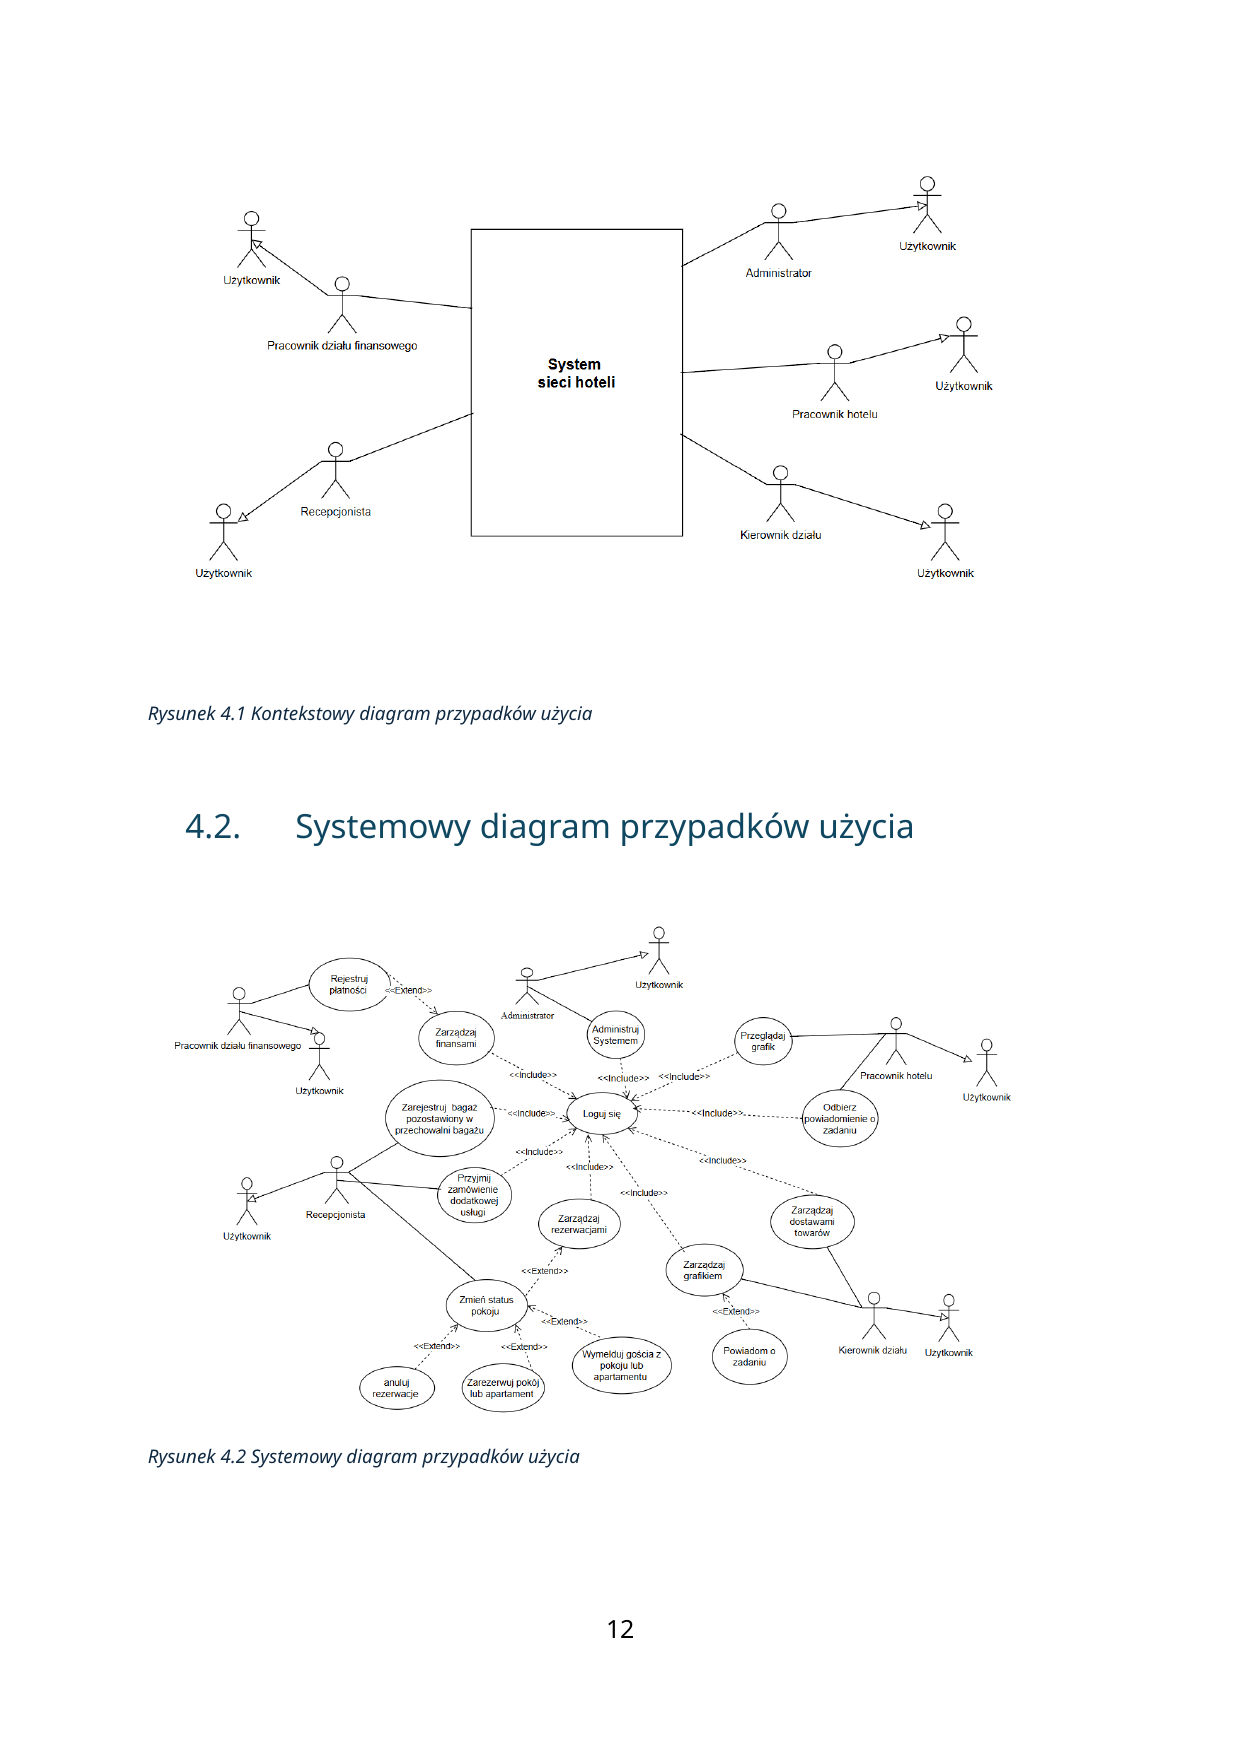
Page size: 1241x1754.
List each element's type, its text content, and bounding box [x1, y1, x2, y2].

picture [147, 923, 1093, 1422]
picture [147, 147, 1093, 679]
subtitle Systemowy diagram przypadków użycia [185, 803, 1093, 848]
